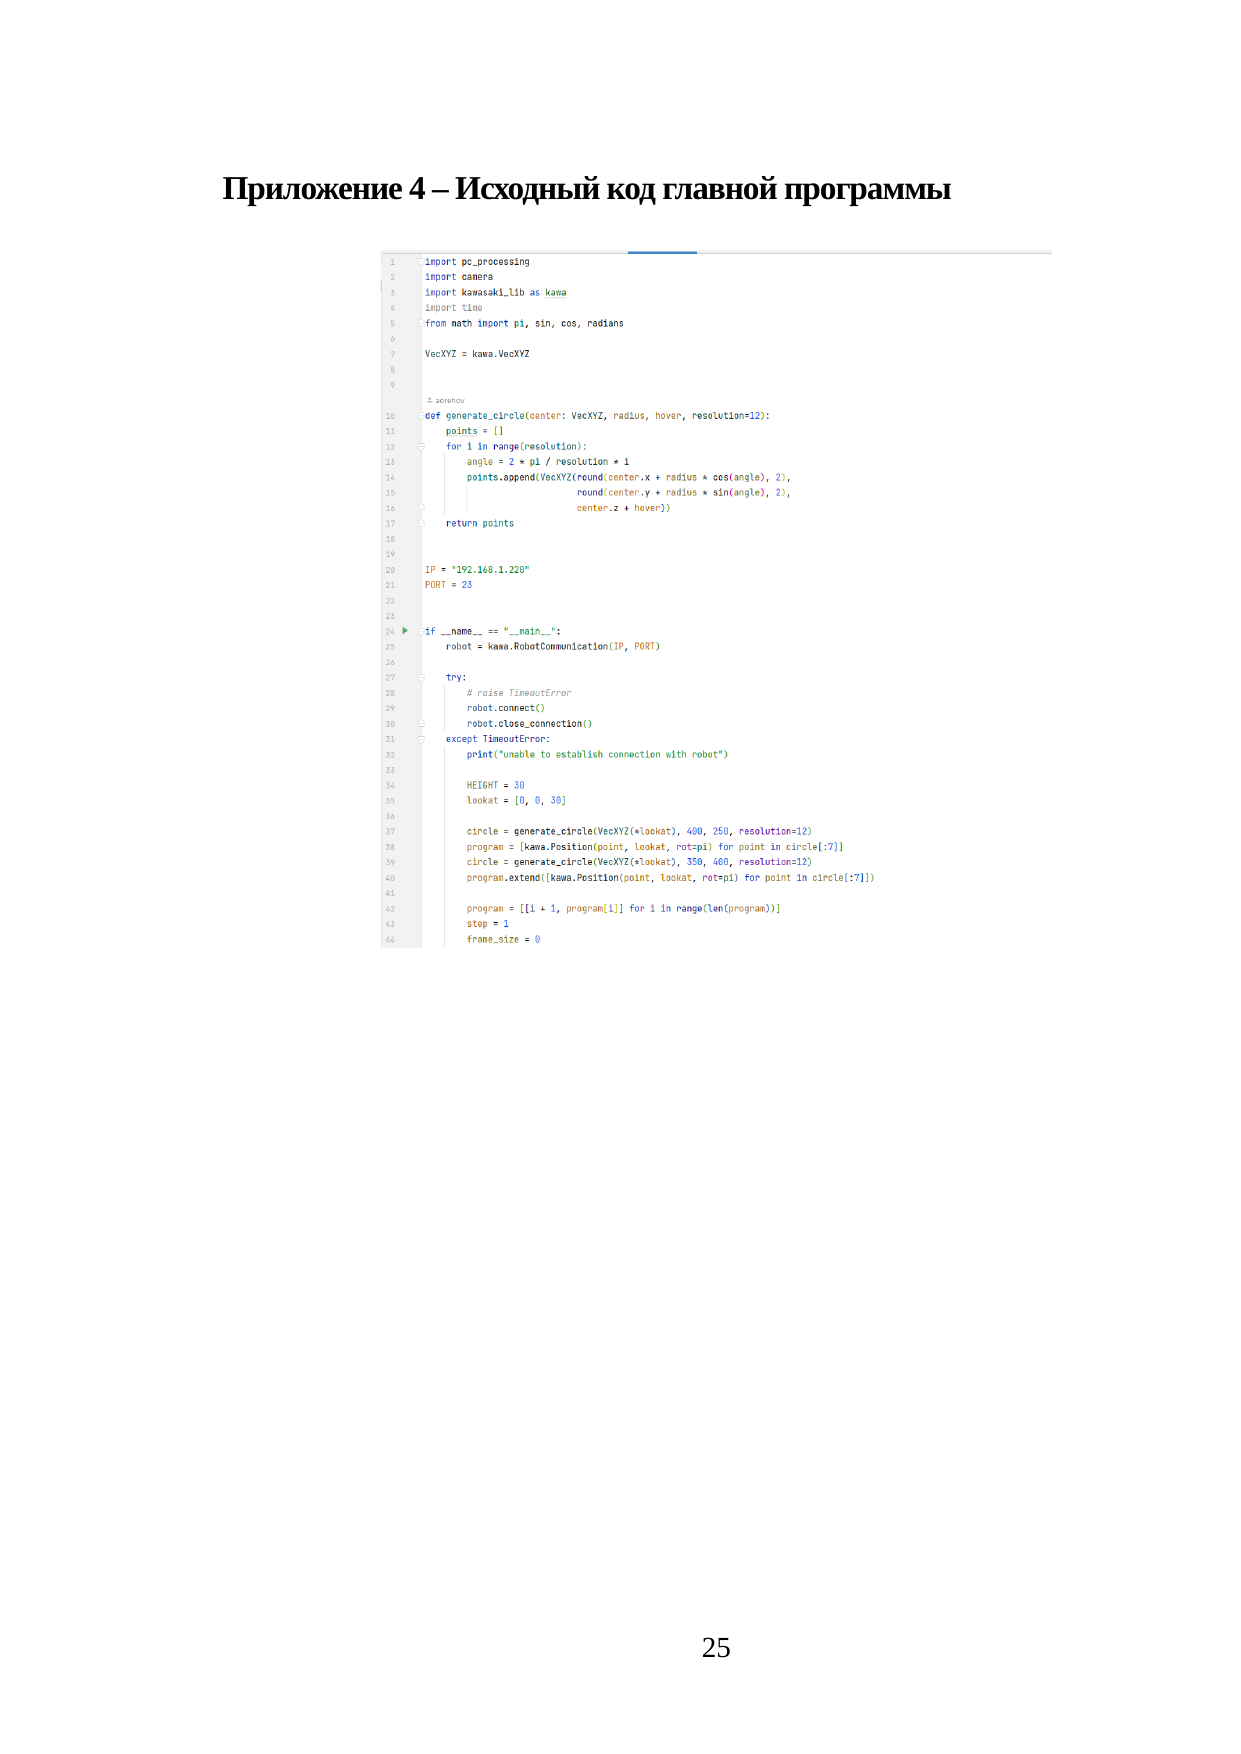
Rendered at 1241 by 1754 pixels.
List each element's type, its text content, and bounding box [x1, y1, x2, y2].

subtitle Приложение 4 – Исходный код главной программы [222, 168, 1181, 206]
picture [380, 250, 1052, 948]
